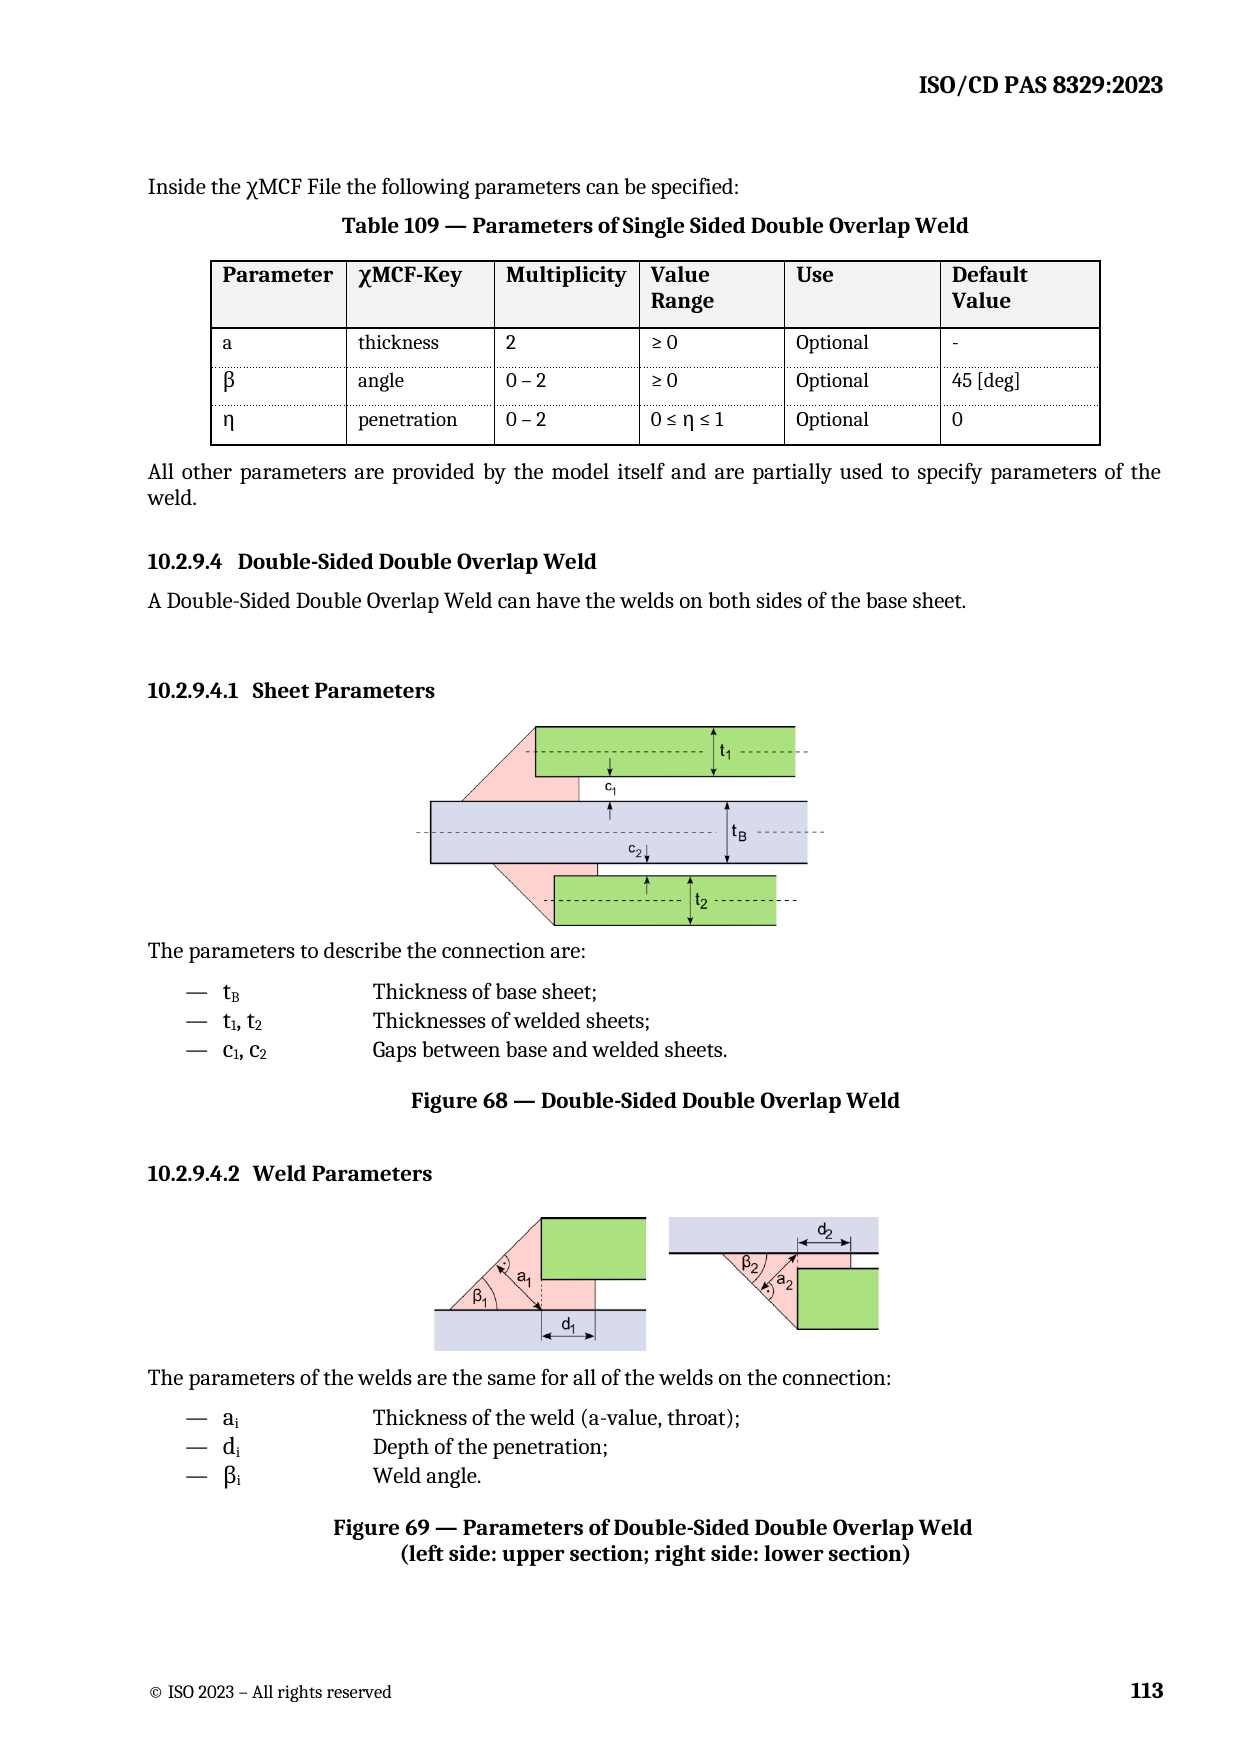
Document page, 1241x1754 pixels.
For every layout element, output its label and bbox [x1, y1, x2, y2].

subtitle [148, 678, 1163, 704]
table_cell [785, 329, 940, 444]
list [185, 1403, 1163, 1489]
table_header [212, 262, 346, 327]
picture [434, 1217, 647, 1351]
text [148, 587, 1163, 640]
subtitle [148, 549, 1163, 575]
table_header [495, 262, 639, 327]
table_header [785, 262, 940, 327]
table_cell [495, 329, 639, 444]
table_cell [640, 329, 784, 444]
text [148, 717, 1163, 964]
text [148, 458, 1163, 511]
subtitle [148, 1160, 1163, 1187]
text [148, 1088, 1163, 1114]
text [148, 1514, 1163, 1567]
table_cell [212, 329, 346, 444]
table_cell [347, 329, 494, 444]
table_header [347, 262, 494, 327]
picture [668, 1217, 879, 1330]
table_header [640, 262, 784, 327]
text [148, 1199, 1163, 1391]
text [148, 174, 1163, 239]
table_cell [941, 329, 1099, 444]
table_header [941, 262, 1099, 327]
picture [416, 726, 824, 926]
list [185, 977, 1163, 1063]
